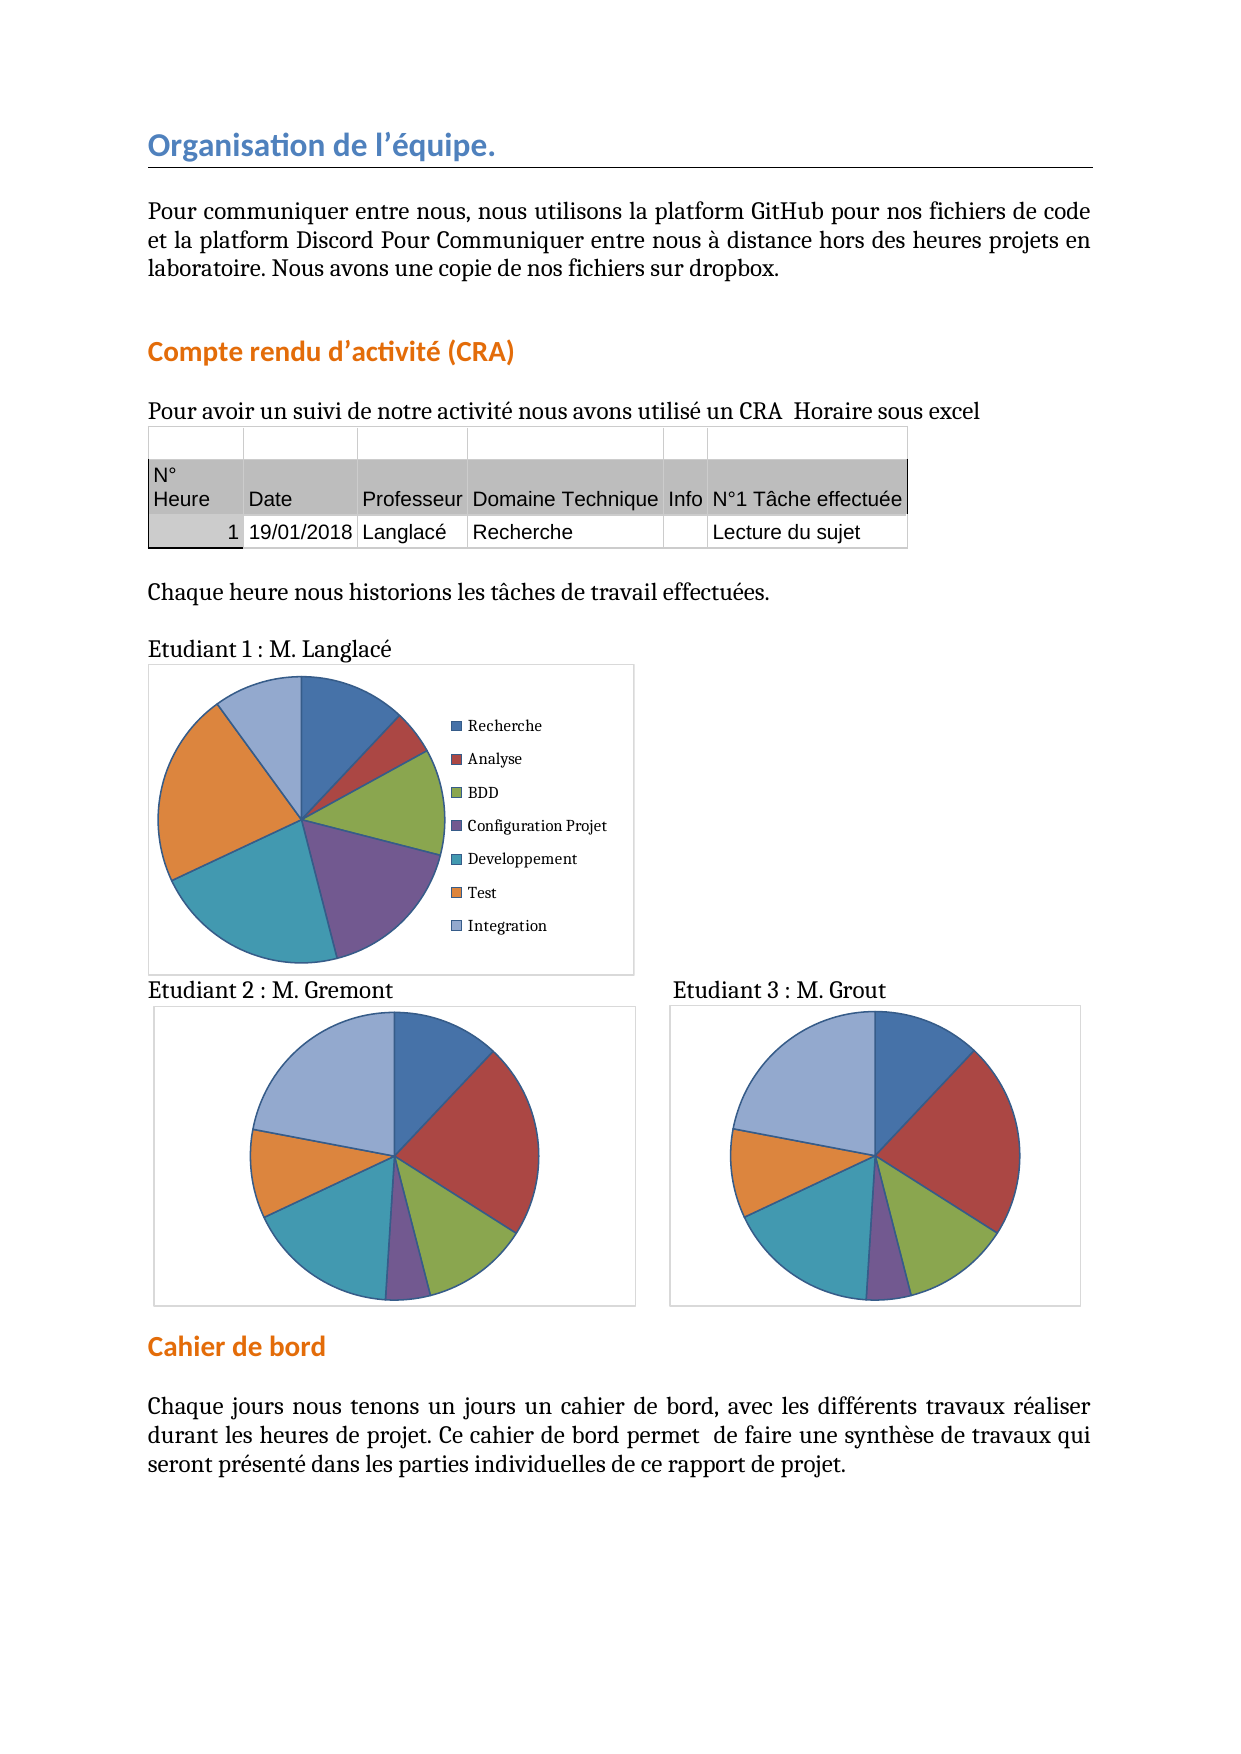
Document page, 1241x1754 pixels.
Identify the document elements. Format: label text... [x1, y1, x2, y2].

text Etudiant 2 : M. Gremont Etudiant 3 : M. Grout [148, 976, 1093, 1005]
table_header [149, 427, 243, 459]
text Etudiant 1 : M. Langlacé [148, 606, 1093, 664]
table_header [244, 427, 357, 459]
table_cell [664, 516, 707, 547]
text Pour communiquer entre nous, nous utilisons la platform GitHub pour nos fichiers de code et la platform Discord Pour Communiquer entre nous à distance hors des heures projets en laboratoire. Nous avons une copie de nos fichiers sur dropbox. [148, 197, 1093, 283]
subtitle Compte rendu d’activité (CRA) [148, 333, 1093, 368]
subtitle Cahier de bord [148, 1328, 1093, 1363]
table_header [664, 427, 707, 459]
table_cell Professeur [358, 460, 467, 514]
table_cell Lecture du sujet [708, 514, 907, 547]
table_cell N° Heure [149, 460, 243, 514]
text Pour avoir un suivi de notre activité nous avons utilisé un CRA Horaire sous excel [148, 397, 1093, 426]
table_cell Date [244, 460, 357, 514]
table_cell Langlacé [358, 516, 467, 547]
table_cell 19/01/2018 [244, 516, 357, 547]
table_cell Domaine Technique [468, 460, 663, 514]
table_cell Info [664, 460, 707, 514]
text Chaque heure nous historions les tâches de travail effectuées. [148, 577, 1093, 606]
table_cell Recherche [468, 516, 663, 547]
table_cell N°1 Tâche effectuée [708, 459, 907, 514]
table_cell 1 [149, 516, 243, 547]
table_header [358, 427, 467, 459]
table_header [468, 427, 663, 459]
subtitle Organisation de l’équipe. [148, 124, 1093, 167]
text Chaque jours nous tenons un jours un cahier de bord, avec les différents travaux réaliser durant les heures de projet. Ce cahier de bord permet de faire une synthèse de travaux qui seront présenté dans les parties individuelles de ce rapport de projet. [148, 1392, 1093, 1478]
table_header [708, 427, 907, 459]
